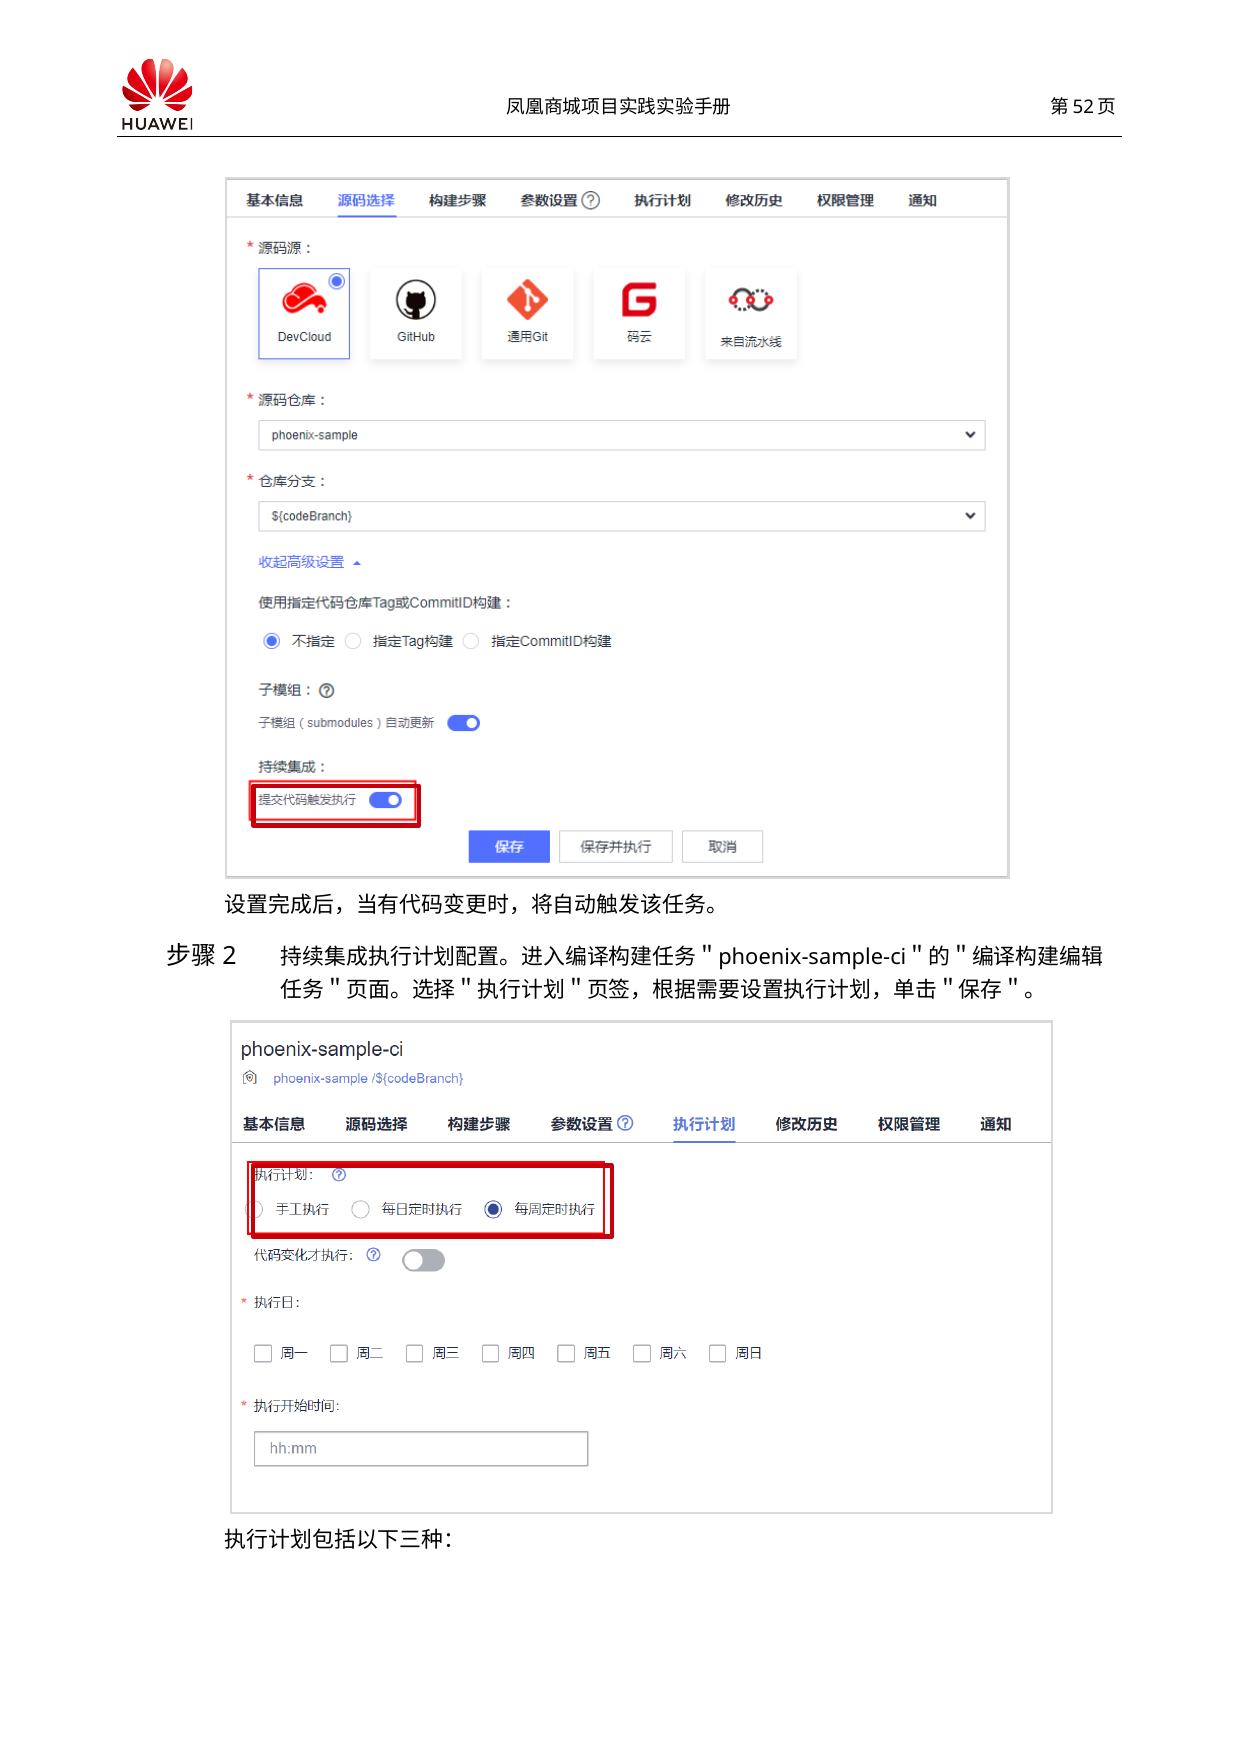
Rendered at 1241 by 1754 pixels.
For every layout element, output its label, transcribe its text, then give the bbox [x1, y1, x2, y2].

text 设置完成后，当有代码变更时，将自动触发该任务。 [224, 887, 1122, 919]
picture [122, 59, 193, 130]
picture [227, 179, 1008, 877]
picture [232, 1023, 1051, 1512]
text 执行计划包括以下三种： [224, 1522, 1122, 1554]
text 持续集成执行计划配置。进入编译构建任务＂phoenix-sample-ci＂的＂编译构建编辑任务＂页面。选择＂执行计划＂页签，根据需要设置执行计划，单击＂保存＂。 [236, 936, 1122, 1004]
